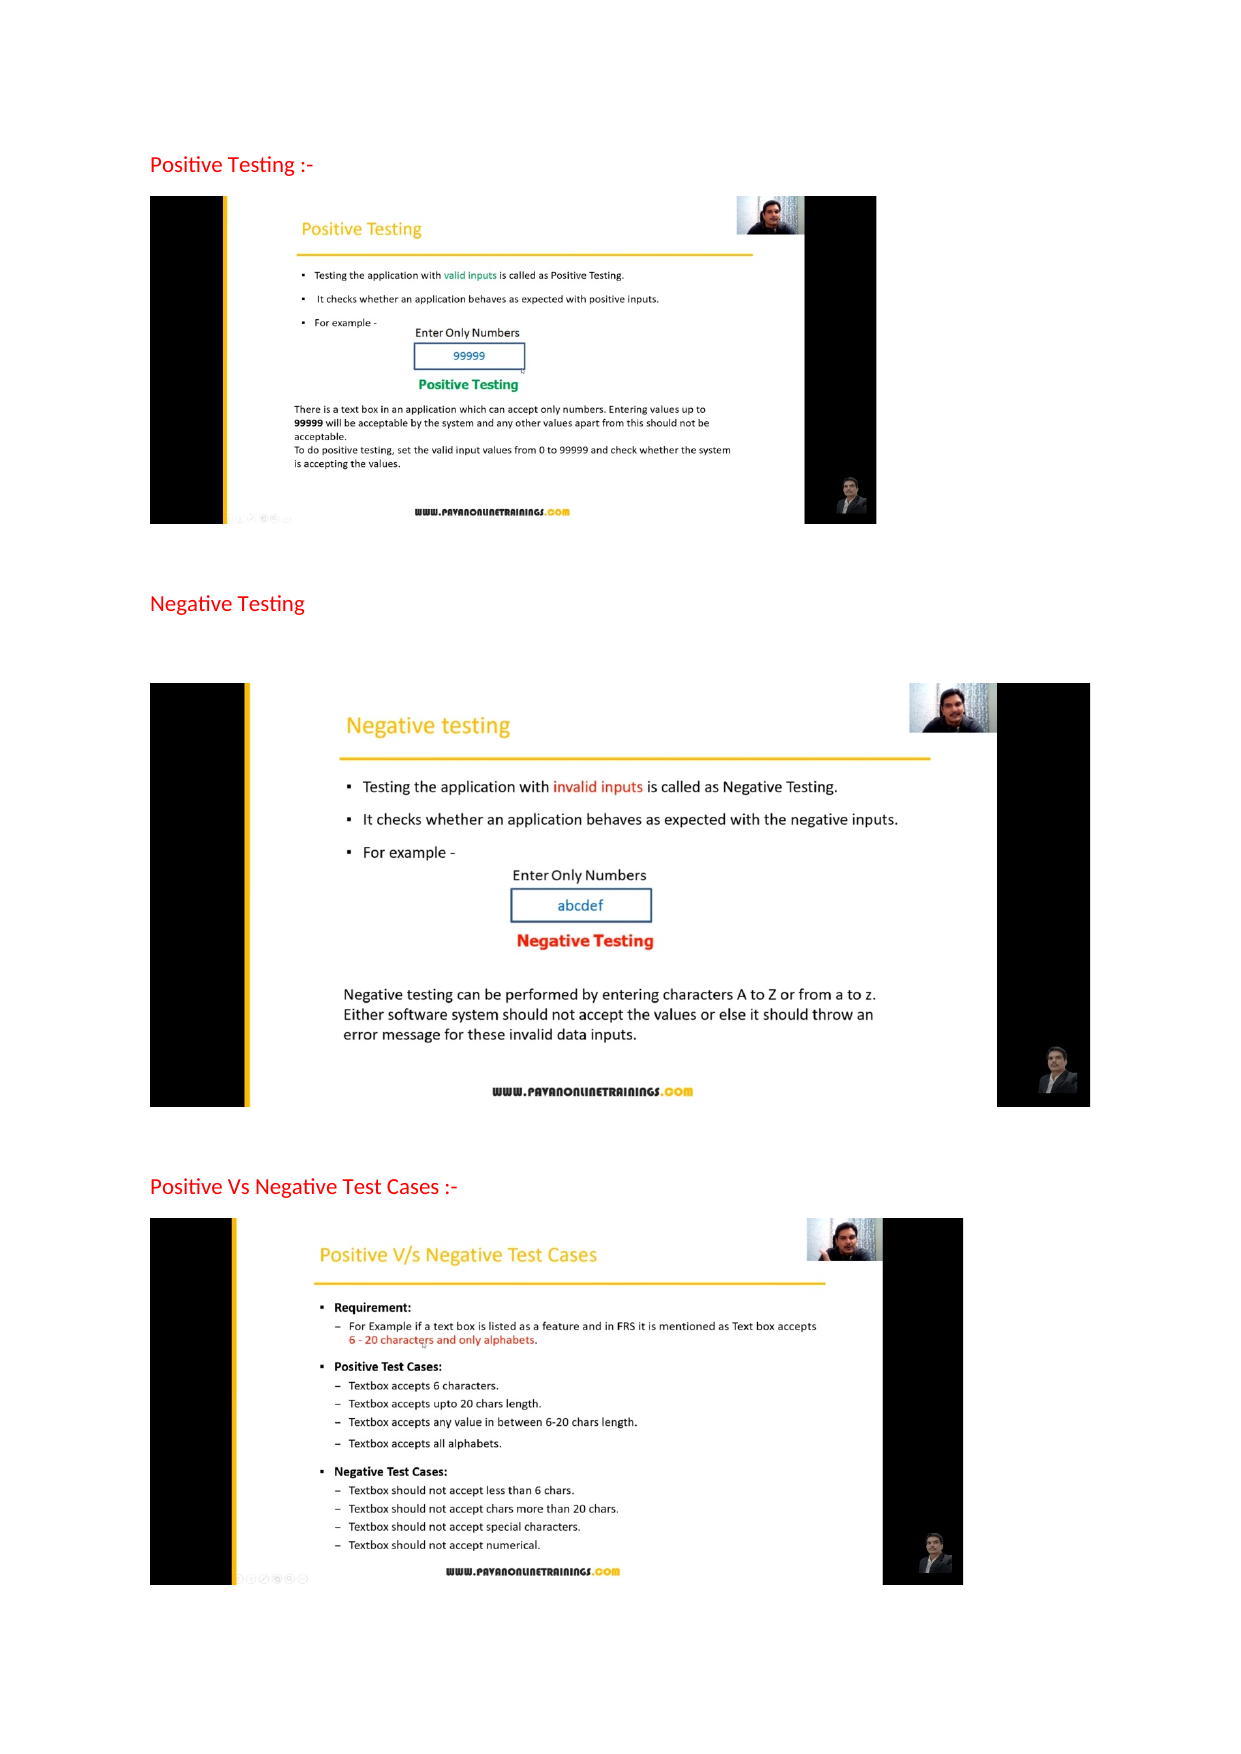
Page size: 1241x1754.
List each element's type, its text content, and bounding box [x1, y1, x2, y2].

picture [150, 683, 1091, 1107]
picture [150, 1218, 964, 1585]
picture [150, 196, 877, 524]
text Negative Testing [150, 589, 1090, 617]
text Positive Vs Negative Test Cases :- [150, 1172, 1090, 1200]
text Positive Testing :- [150, 150, 1090, 178]
